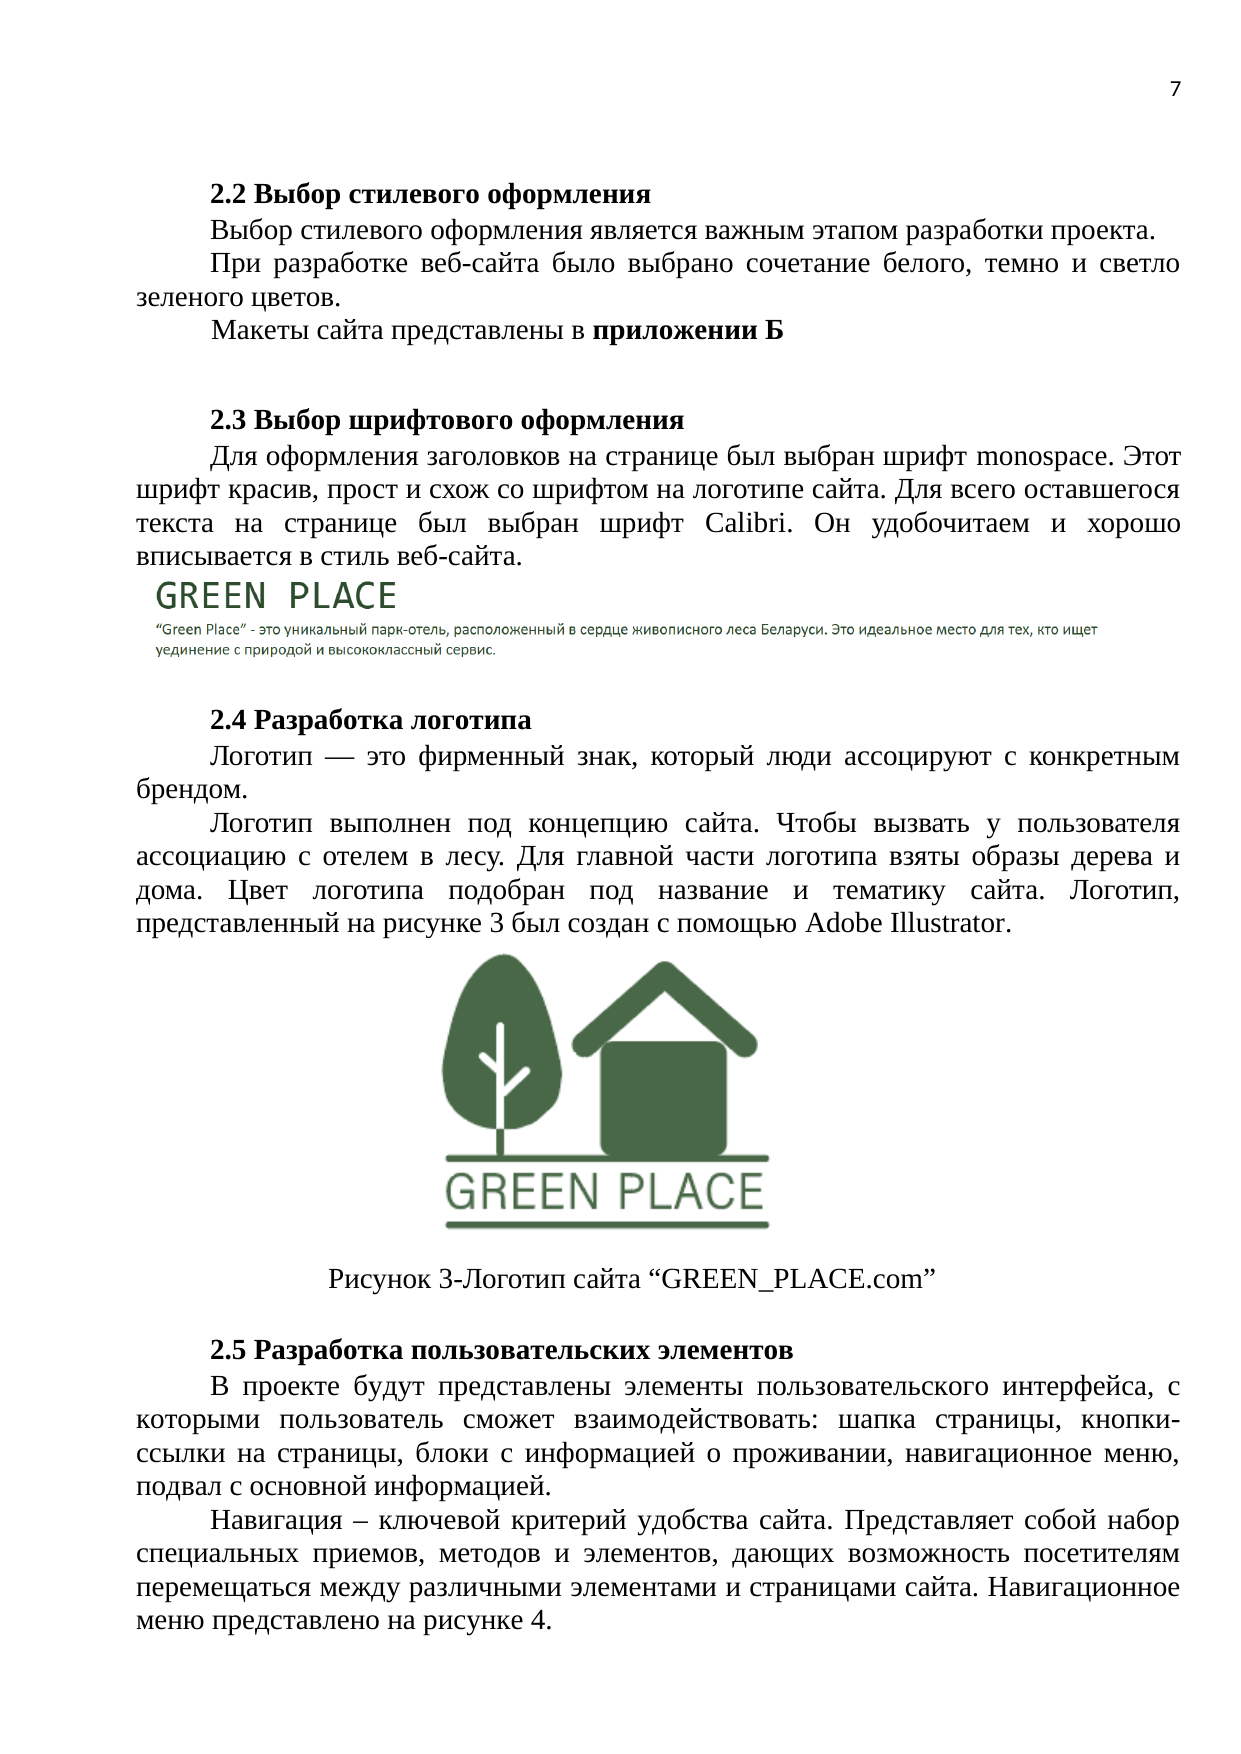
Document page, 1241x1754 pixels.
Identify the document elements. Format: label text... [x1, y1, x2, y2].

subtitle 2.3 Выбор шрифтового оформления [210, 402, 1181, 436]
text В проекте будут представлены элементы пользовательского интерфейса, с которыми пользователь сможет взаимодействовать: шапка страницы, кнопки-ссылки на страницы, блоки с информацией о проживании, навигационное меню, подвал с основной информацией. [136, 1368, 1181, 1502]
picture [150, 572, 1125, 665]
subtitle 2.4 Разработка логотипа [210, 702, 1181, 736]
subtitle 2.5 Разработка пользовательских элементов [210, 1332, 1181, 1366]
text Навигация – ключевой критерий удобства сайта. Представляет собой набор специальных приемов, методов и элементов, дающих возможность посетителям перемещаться между различными элементами и страницами сайта. Навигационное меню представлено на рисунке 4. [136, 1502, 1181, 1636]
text При разработке веб-сайта было выбрано сочетание белого, темно и светло зеленого цветов. [136, 245, 1181, 312]
text Логотип выполнен под концепцию сайта. Чтобы вызвать у пользователя ассоциацию с отелем в лесу. Для главной части логотипа взяты образы дерева и дома. Цвет логотипа подобран под название и тематику сайта. Логотип, представленный на рисунке 3 был создан с помощью Adobe Illustrator. [136, 805, 1181, 939]
text Выбор стилевого оформления является важным этапом разработки проекта. [136, 212, 1181, 245]
text Для оформления заголовков на странице был выбран шрифт monospace. Этот шрифт красив, прост и схож со шрифтом на логотипе сайта. Для всего оставшегося текста на странице был выбран шрифт Calibri. Он удобочитаем и хорошо вписывается в стиль веб-сайта. [136, 438, 1181, 572]
picture [401, 938, 830, 1261]
subtitle 2.2 Выбор стилевого оформления [210, 176, 1181, 210]
text Рисунок 3-Логотип сайта “GREEN_PLACE.com” [136, 1261, 1181, 1294]
text Логотип — это фирменный знак, который люди ассоцируют с конкретным брендом. [136, 738, 1181, 805]
text Макеты сайта представлены в приложении Б [136, 312, 1181, 346]
